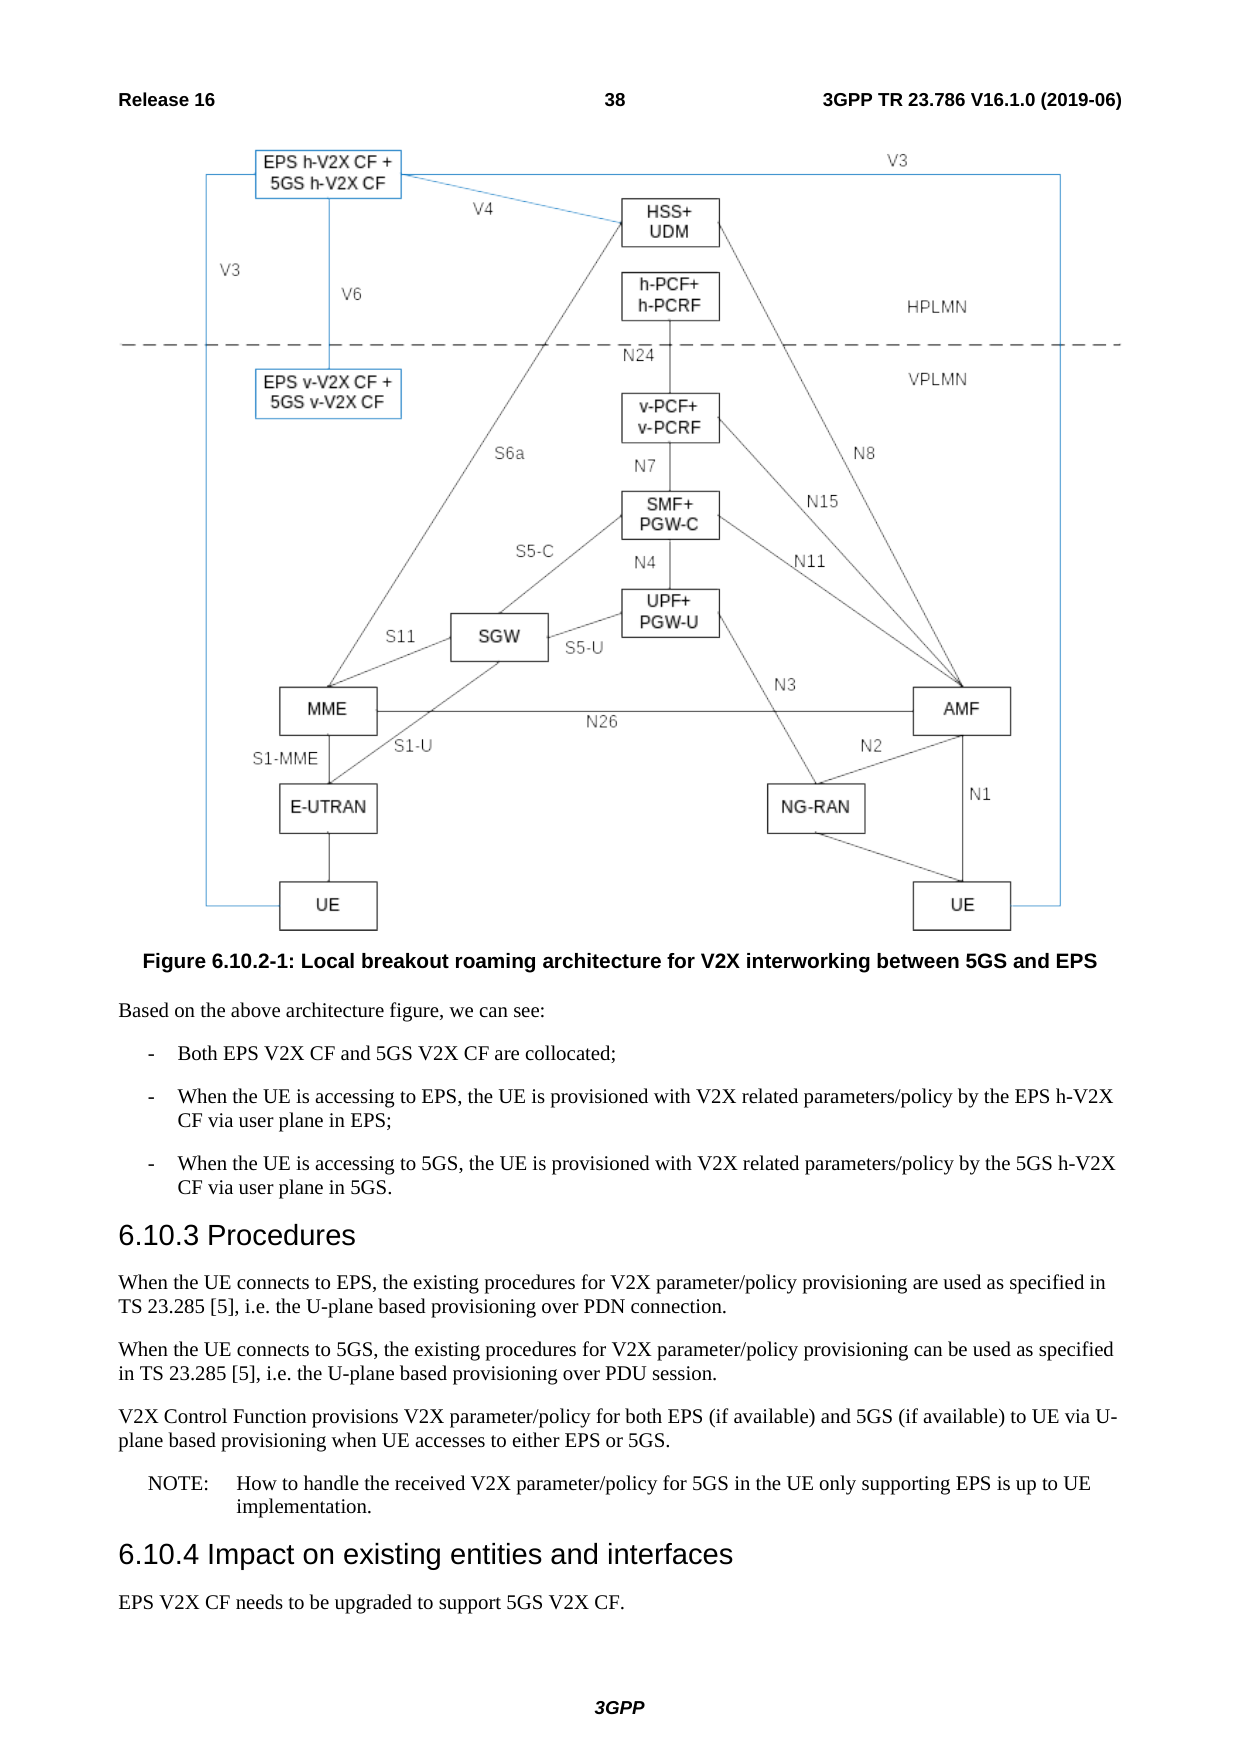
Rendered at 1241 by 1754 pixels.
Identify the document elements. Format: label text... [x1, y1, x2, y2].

text EPS V2X CF needs to be upgraded to support 5GS V2X CF. [118, 1589, 1122, 1614]
text - Both EPS V2X CF and 5GS V2X CF are collocated; [148, 1041, 1122, 1065]
text - When the UE is accessing to 5GS, the UE is provisioned with V2X related parameters/policy by the 5GS h-V2X CF via user plane in 5GS. [148, 1151, 1122, 1199]
subtitle 6.10.3 Procedures [118, 1217, 1122, 1251]
text Based on the above architecture figure, we can see: [118, 998, 1122, 1022]
text V2X Control Function provisions V2X parameter/policy for both EPS (if available) and 5GS (if available) to UE via U-plane based provisioning when UE accesses to either EPS or 5GS. [118, 1403, 1122, 1452]
text When the UE connects to EPS, the existing procedures for V2X parameter/policy provisioning are used as specified in TS 23.285 [5], i.e. the U-plane based provisioning over PDN connection. [118, 1270, 1122, 1318]
text When the UE connects to 5GS, the existing procedures for V2X parameter/policy provisioning can be used as specified in TS 23.285 [5], i.e. the U-plane based provisioning over PDU session. [118, 1337, 1122, 1385]
text - When the UE is accessing to EPS, the UE is provisioned with V2X related parameters/policy by the EPS h-V2X CF via user plane in EPS; [148, 1084, 1122, 1132]
text NOTE: How to handle the received V2X parameter/policy for 5GS in the UE only supporting EPS is up to UE implementation. [148, 1470, 1122, 1518]
text Figure 6.10.2-1: Local breakout roaming architecture for V2X interworking between 5GS and EPS [118, 949, 1122, 973]
subtitle 6.10.4 Impact on existing entities and interfaces [118, 1537, 1122, 1571]
